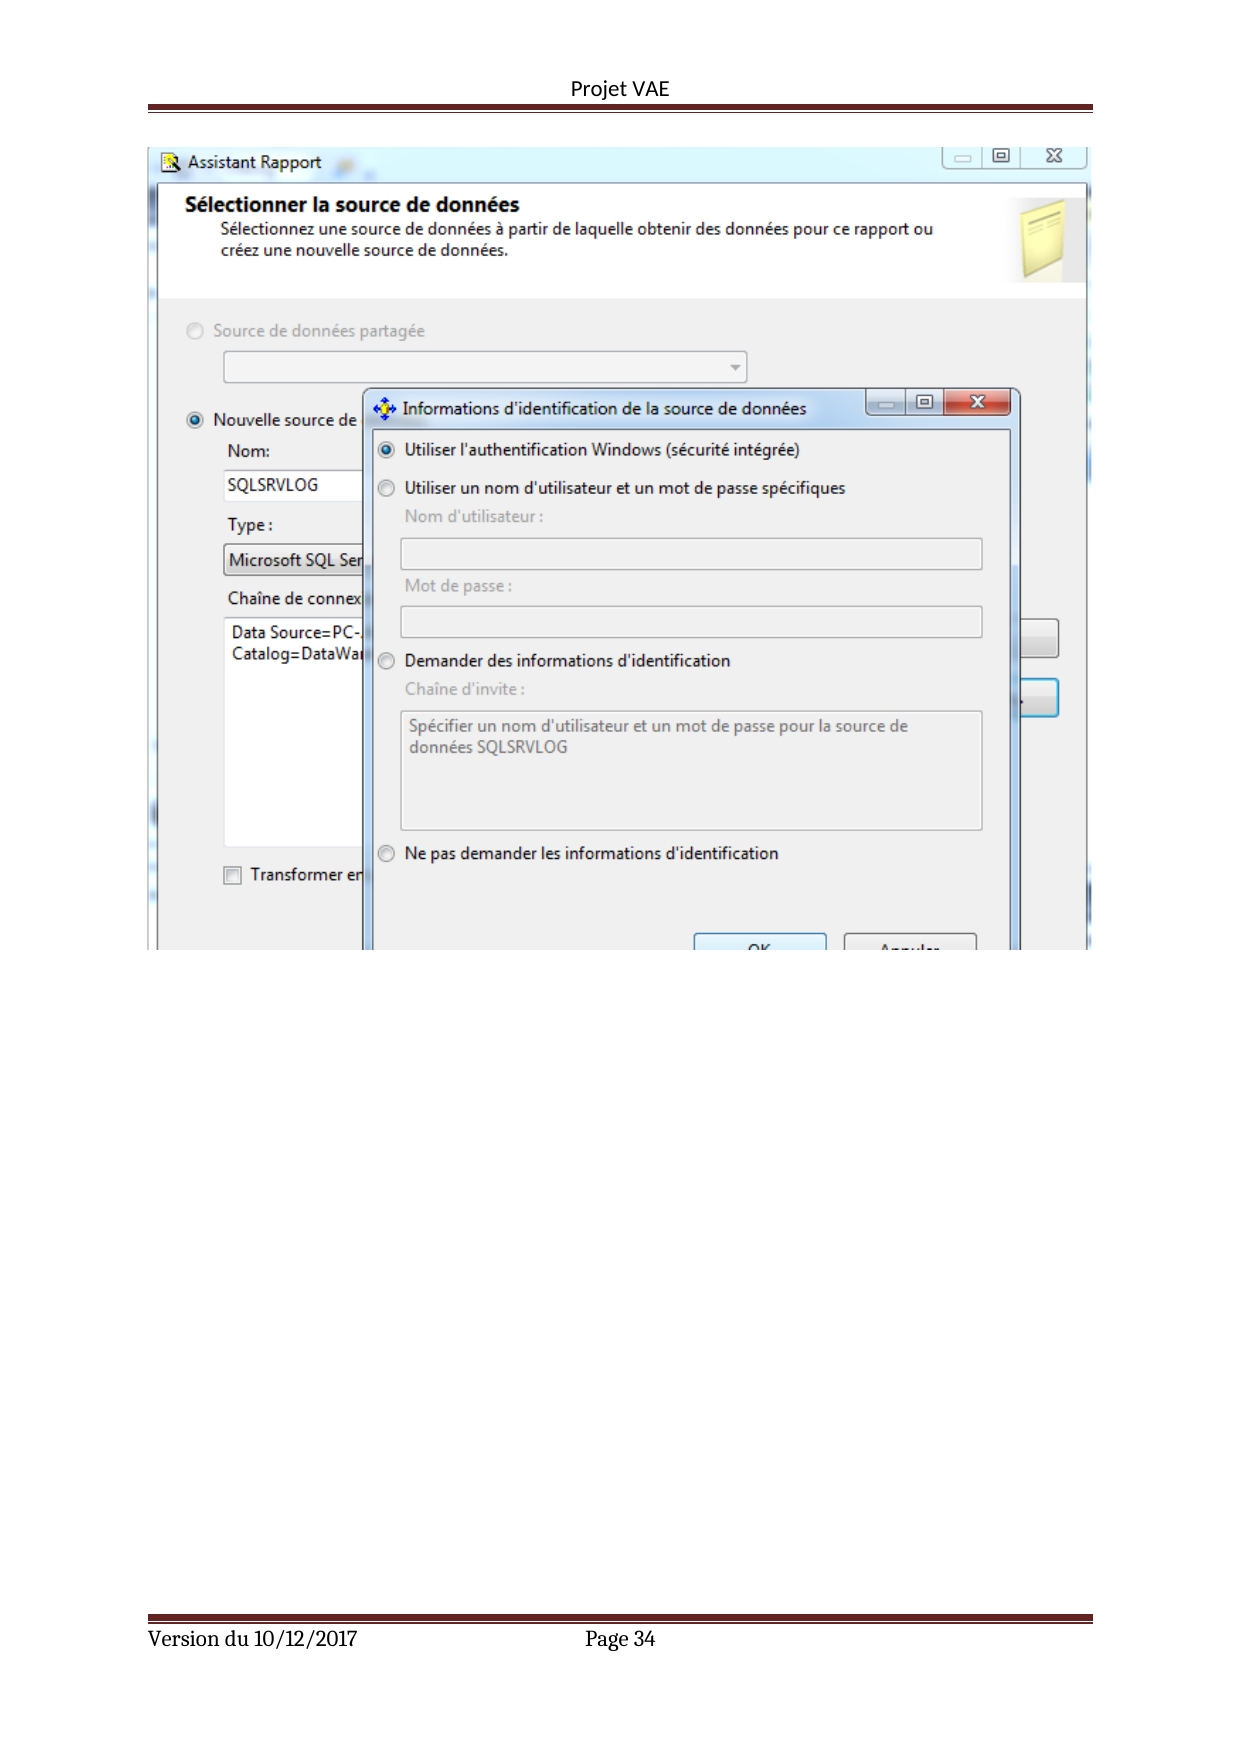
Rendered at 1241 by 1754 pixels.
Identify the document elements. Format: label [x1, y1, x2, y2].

picture [147, 147, 1092, 950]
